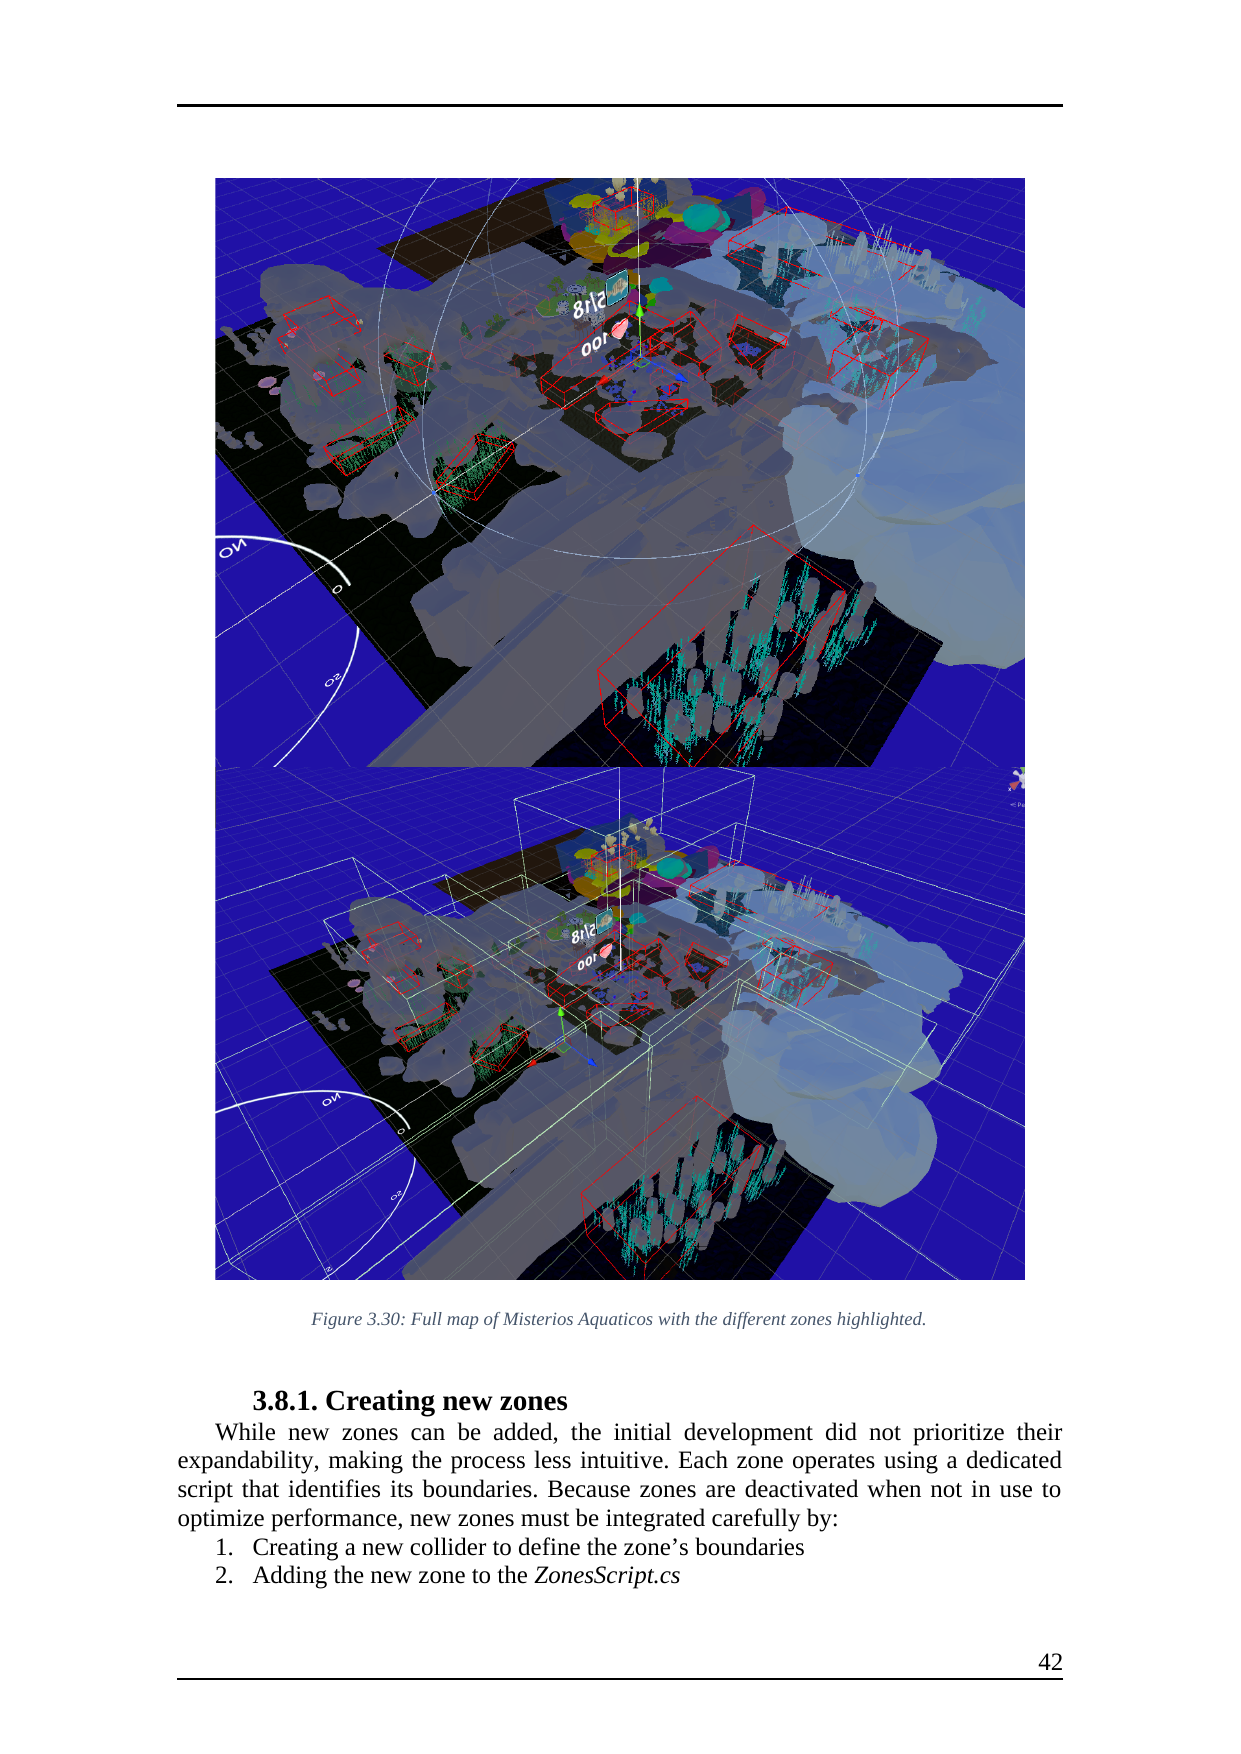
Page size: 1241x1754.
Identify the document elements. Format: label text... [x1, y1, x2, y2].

picture [215, 178, 1025, 1280]
list Creating a new collider to define the zone’s boundaries [215, 1532, 1063, 1561]
text While new zones can be added, the initial development did not prioritize their expandability, making the process less intuitive. Each zone operates using a dedicated script that identifies its boundaries. Because zones are deactivated when not in use to optimize performance, new zones must be integrated carefully by: [177, 1417, 1063, 1532]
list Adding the new zone to the ZonesScript.cs [215, 1561, 1063, 1589]
subtitle Creating new zones [252, 1383, 1063, 1417]
